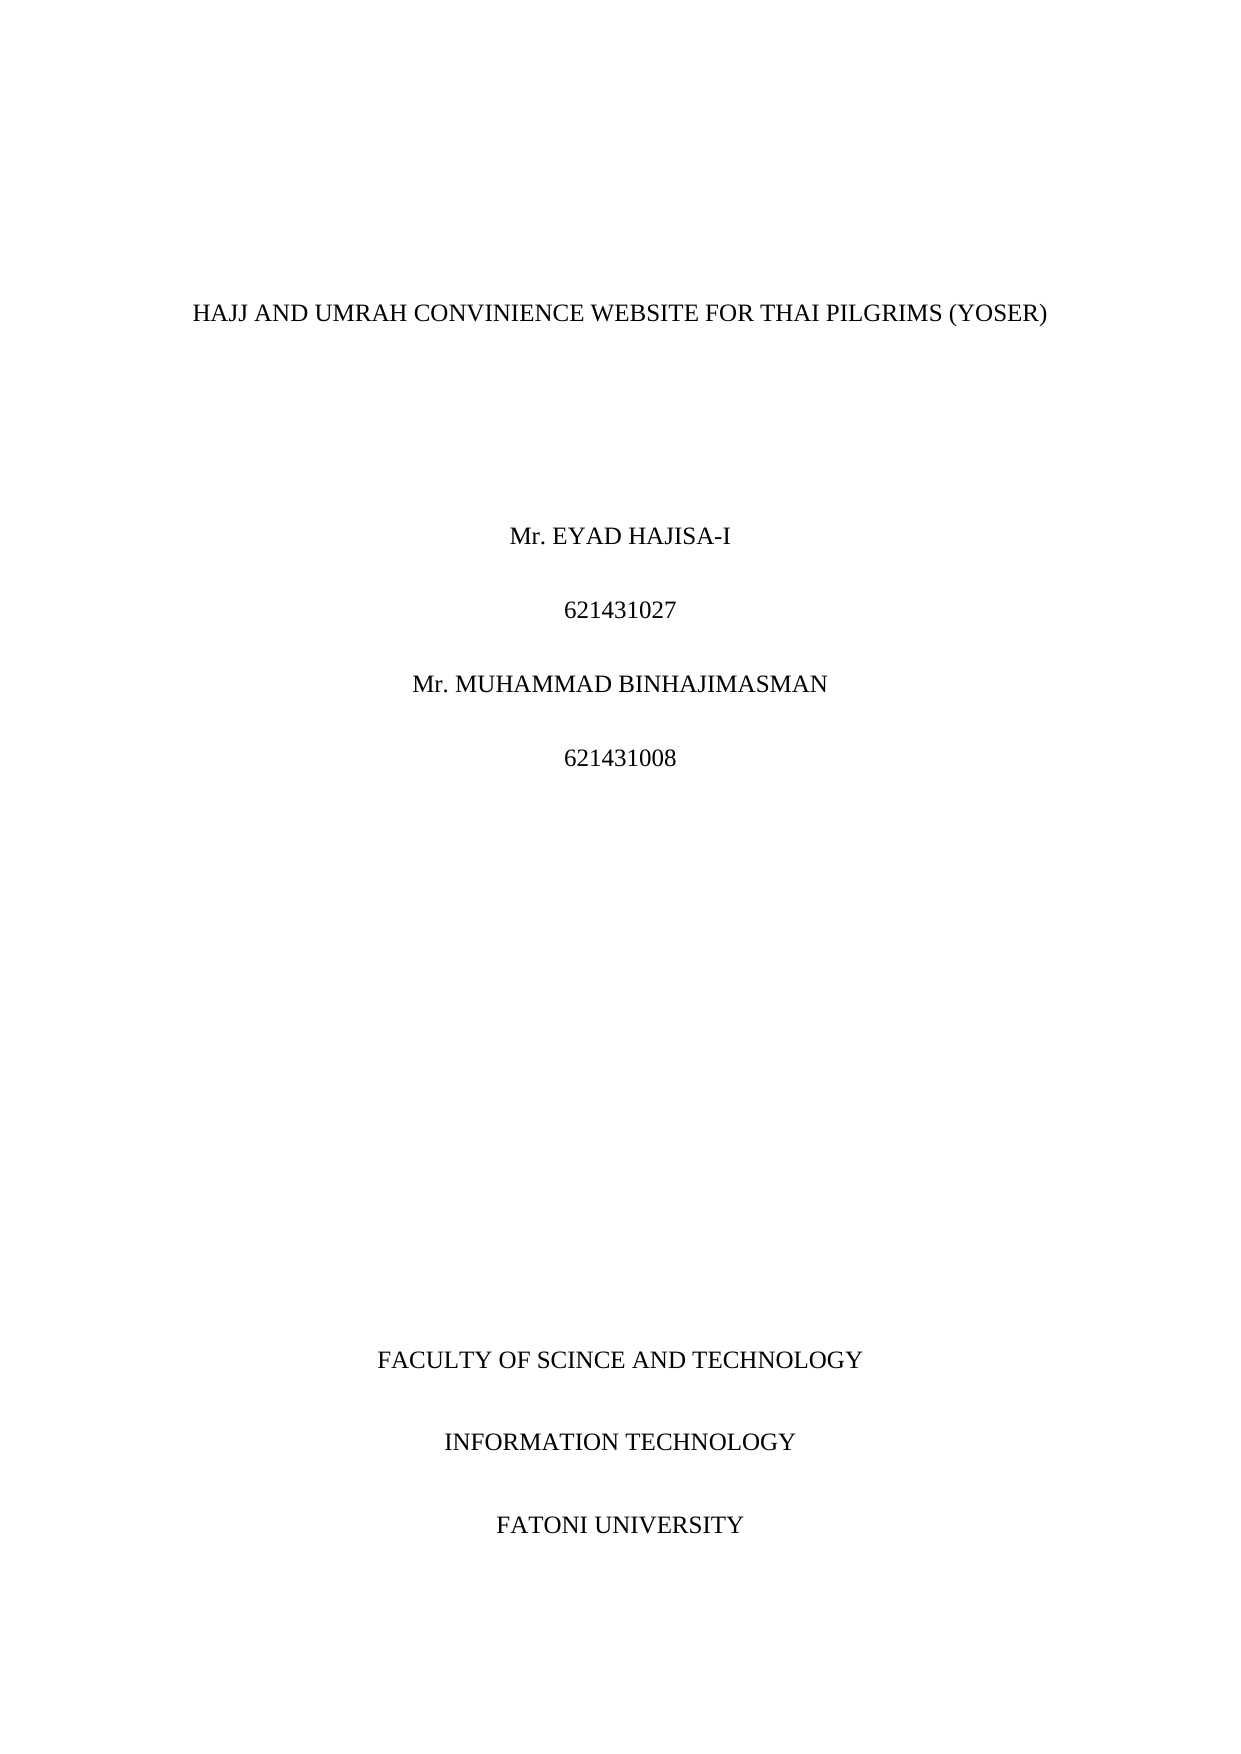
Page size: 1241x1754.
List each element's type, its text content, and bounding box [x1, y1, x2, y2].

text FATONI UNIVERSITY [150, 1510, 1090, 1539]
text FACULTY OF SCINCE AND TECHNOLOGY [150, 1345, 1090, 1374]
text Mr. MUHAMMAD BINHAJIMASMAN [150, 669, 1090, 698]
text Mr. EYAD HAJISA-I [150, 521, 1090, 549]
text HAJJ AND UMRAH CONVINIENCE WEBSITE FOR THAI PILGRIMS (YOSER) [150, 298, 1090, 327]
text INFORMATION TECHNOLOGY [150, 1427, 1090, 1456]
text 621431027 [150, 595, 1090, 624]
text 621431008 [150, 743, 1090, 772]
